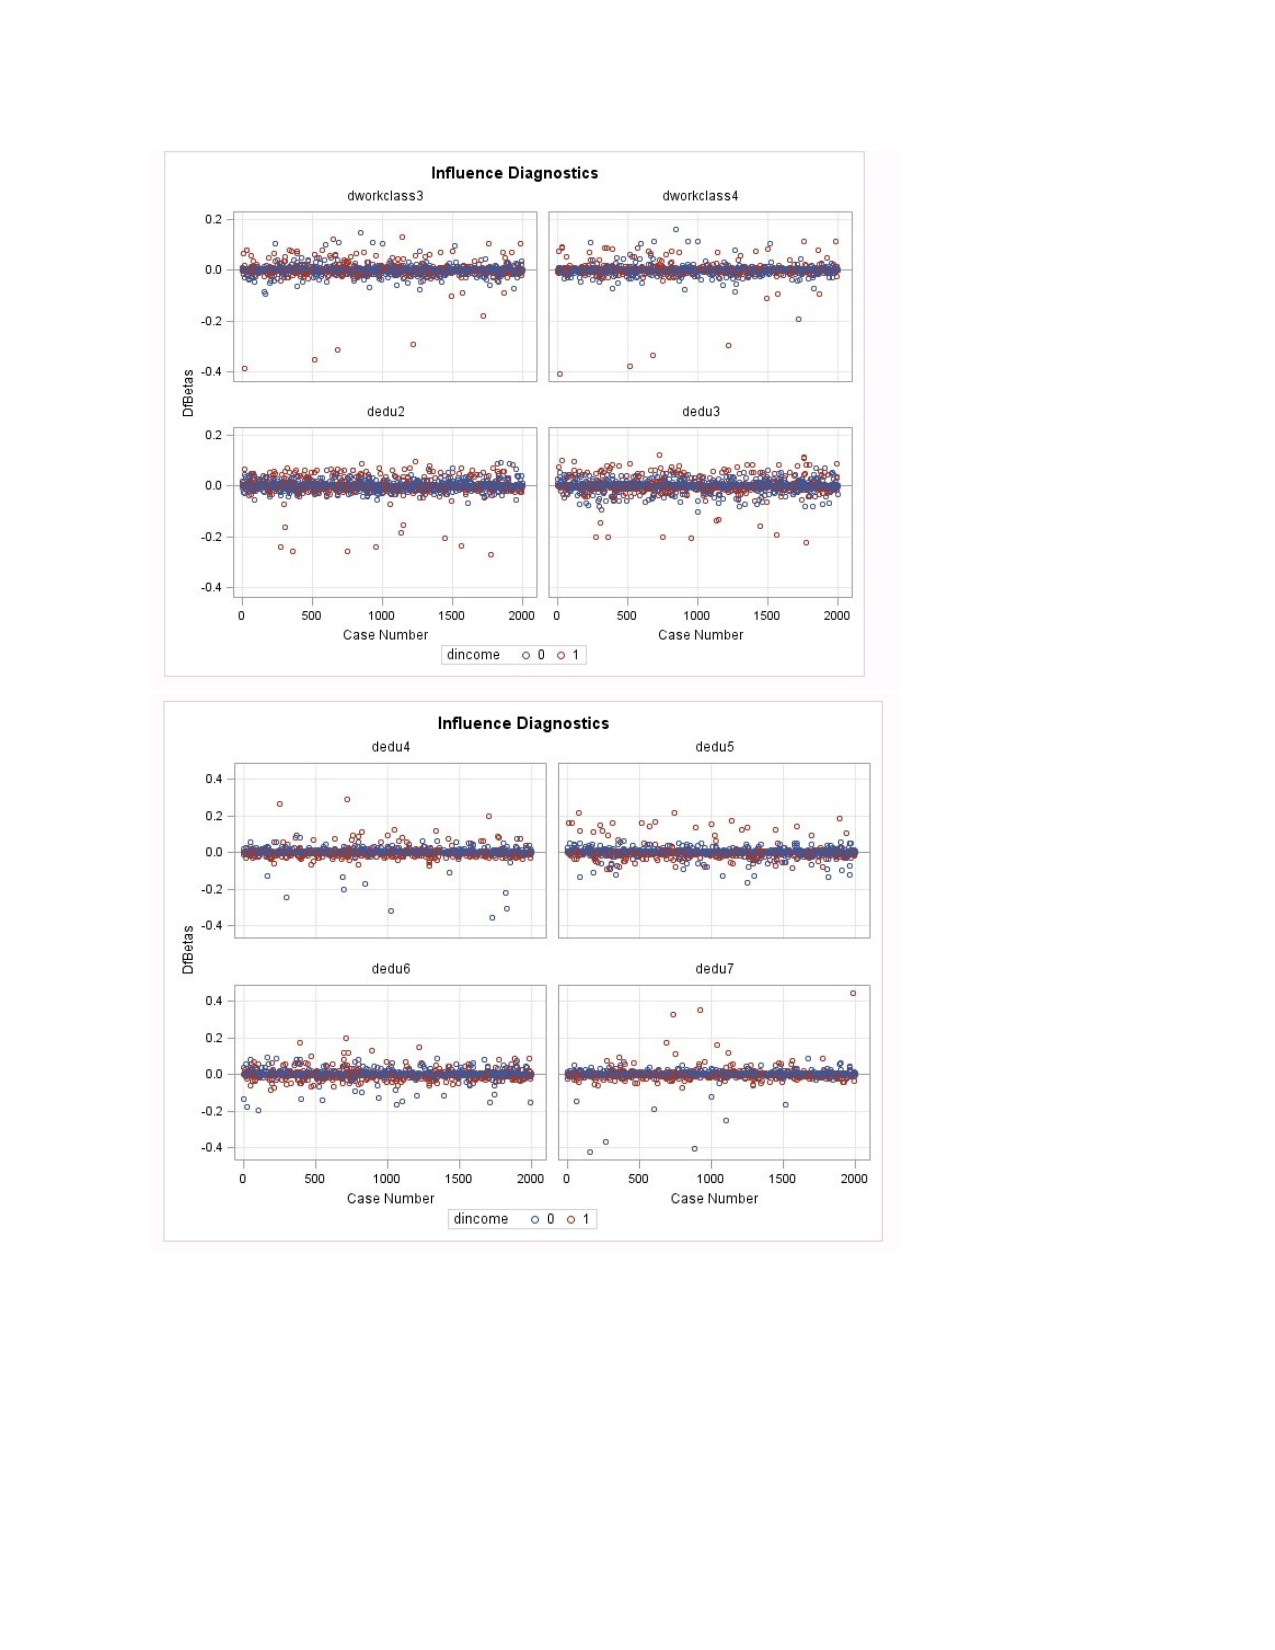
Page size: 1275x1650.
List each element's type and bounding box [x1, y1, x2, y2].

picture [150, 693, 901, 1253]
picture [150, 150, 901, 690]
